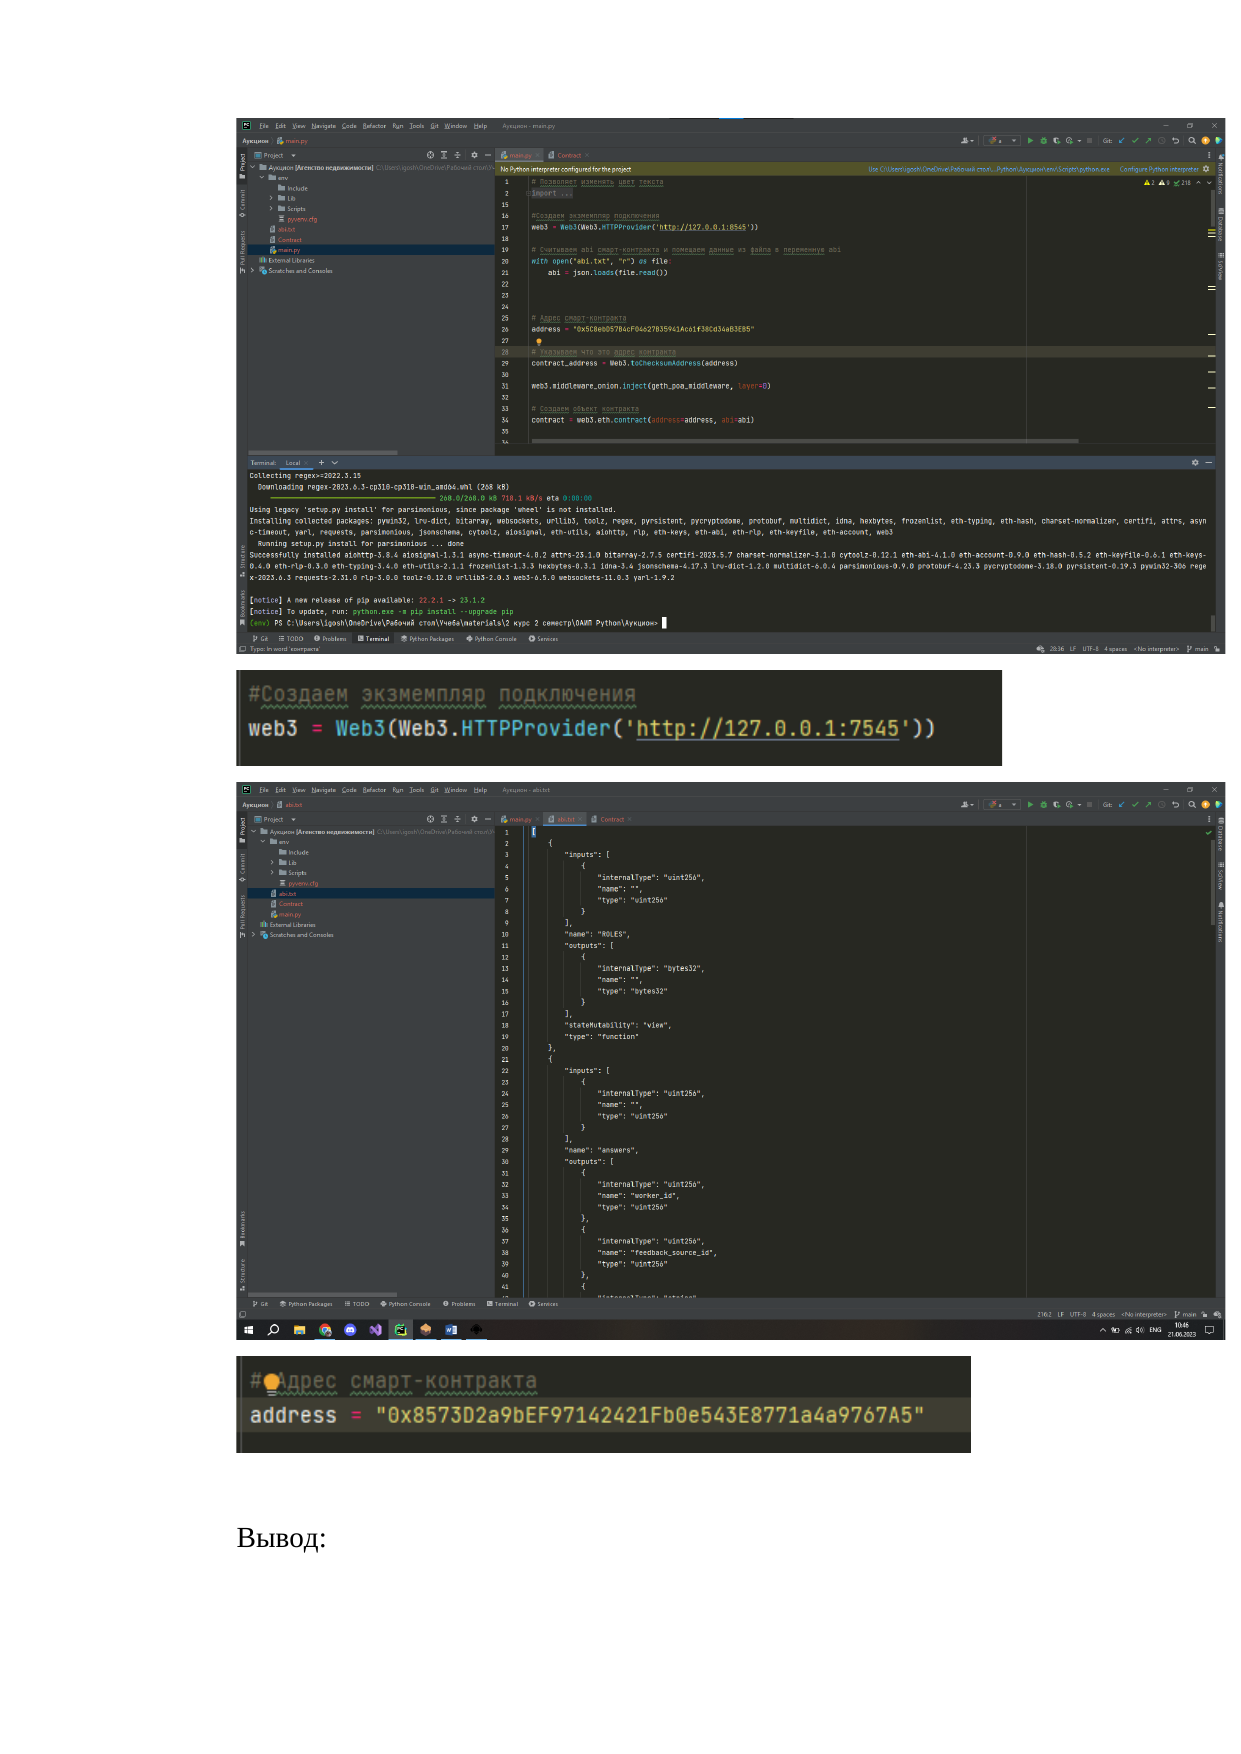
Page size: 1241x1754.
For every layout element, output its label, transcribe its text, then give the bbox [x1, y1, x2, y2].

picture [236, 670, 1003, 766]
picture [236, 118, 1226, 654]
picture [236, 782, 1226, 1340]
text Вывод: [162, 1520, 1152, 1553]
picture [236, 1356, 971, 1453]
